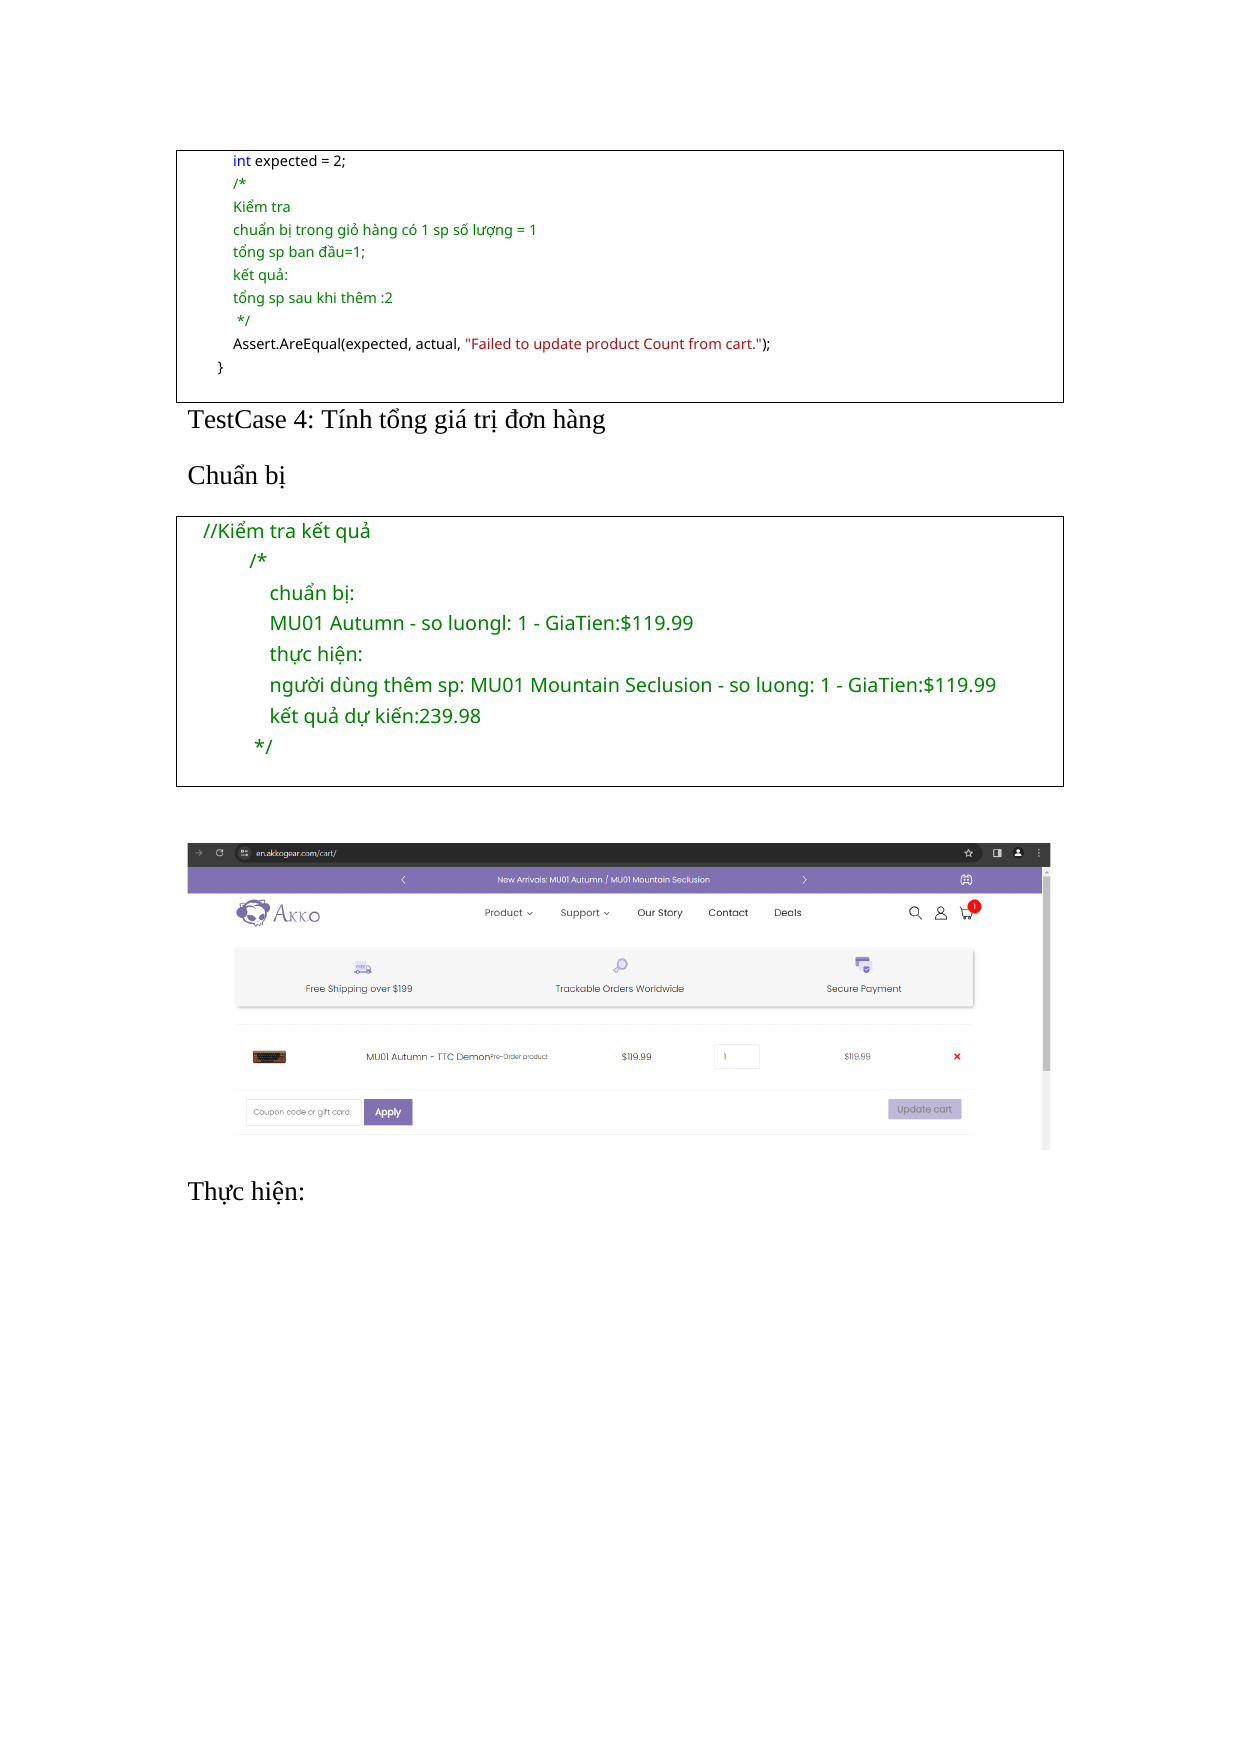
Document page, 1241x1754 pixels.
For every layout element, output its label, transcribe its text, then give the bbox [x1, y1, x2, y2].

picture [187, 843, 1051, 1150]
list Thực hiện: [187, 1175, 1053, 1207]
list TestCase 4: Tính tổng giá trị đơn hàng [187, 403, 1053, 434]
list Chuẩn bị [187, 459, 1053, 490]
table_header //Kiểm tra kết quả /* chuẩn bị: MU01 Autumn - so luongl: 1 - GiaTien:$119.99 thực hiện: người dùng thêm sp: MU01 Mountain Seclusion - so luong: 1 - GiaTien:$119.99 kết quả dự kiến:239.98 */ [177, 517, 1063, 786]
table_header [177, 151, 1063, 402]
